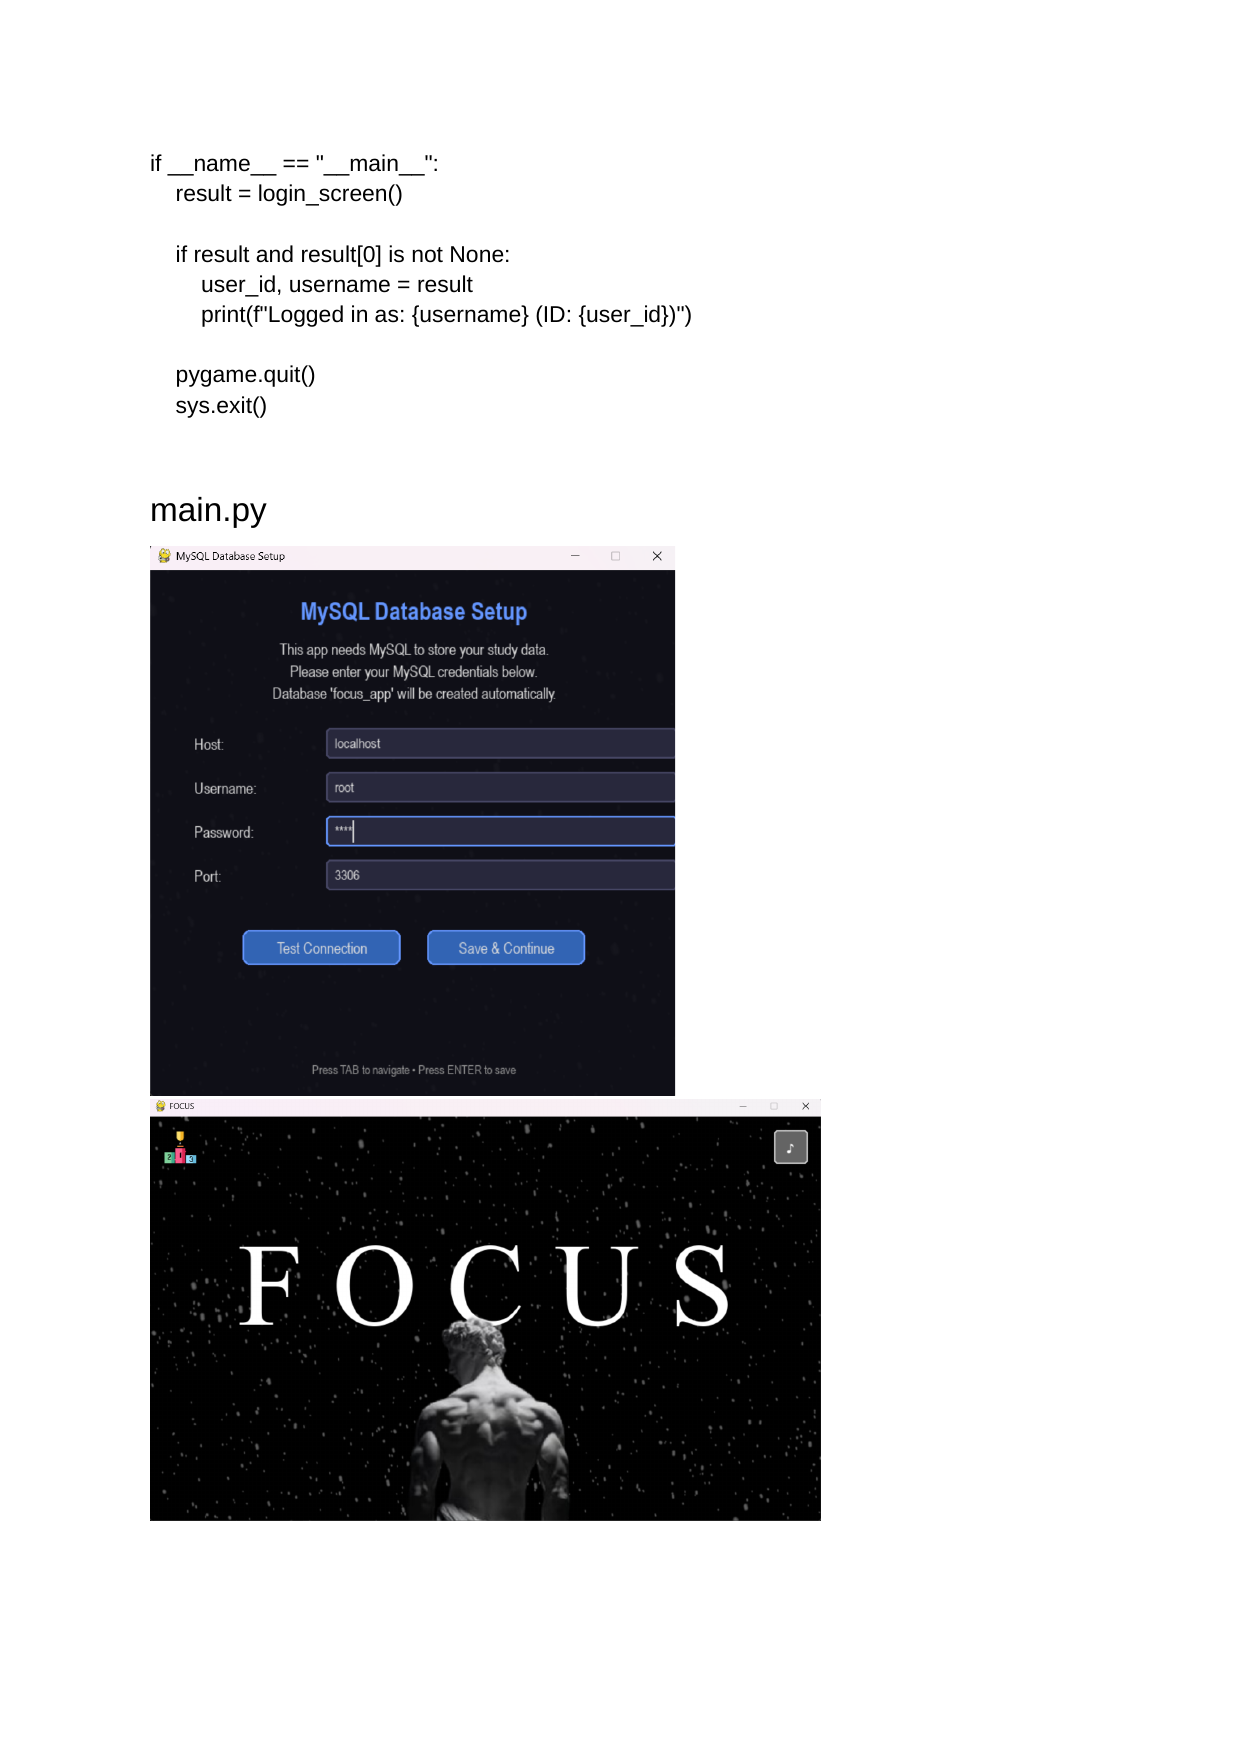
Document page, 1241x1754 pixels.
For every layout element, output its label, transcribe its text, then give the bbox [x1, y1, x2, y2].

text if result and result[0] is not None: [150, 241, 1090, 267]
text sys.exit() [150, 392, 1090, 418]
subtitle main.py [150, 489, 1090, 528]
text pygame.quit() [150, 361, 1090, 388]
text if __name__ == "__main__": [150, 150, 1090, 176]
text result = login_screen() [150, 180, 1090, 207]
text print(f"Logged in as: {username} (ID: {user_id})") [150, 301, 1090, 327]
text user_id, username = result [150, 271, 1090, 297]
picture [150, 1099, 821, 1521]
picture [150, 546, 675, 1096]
